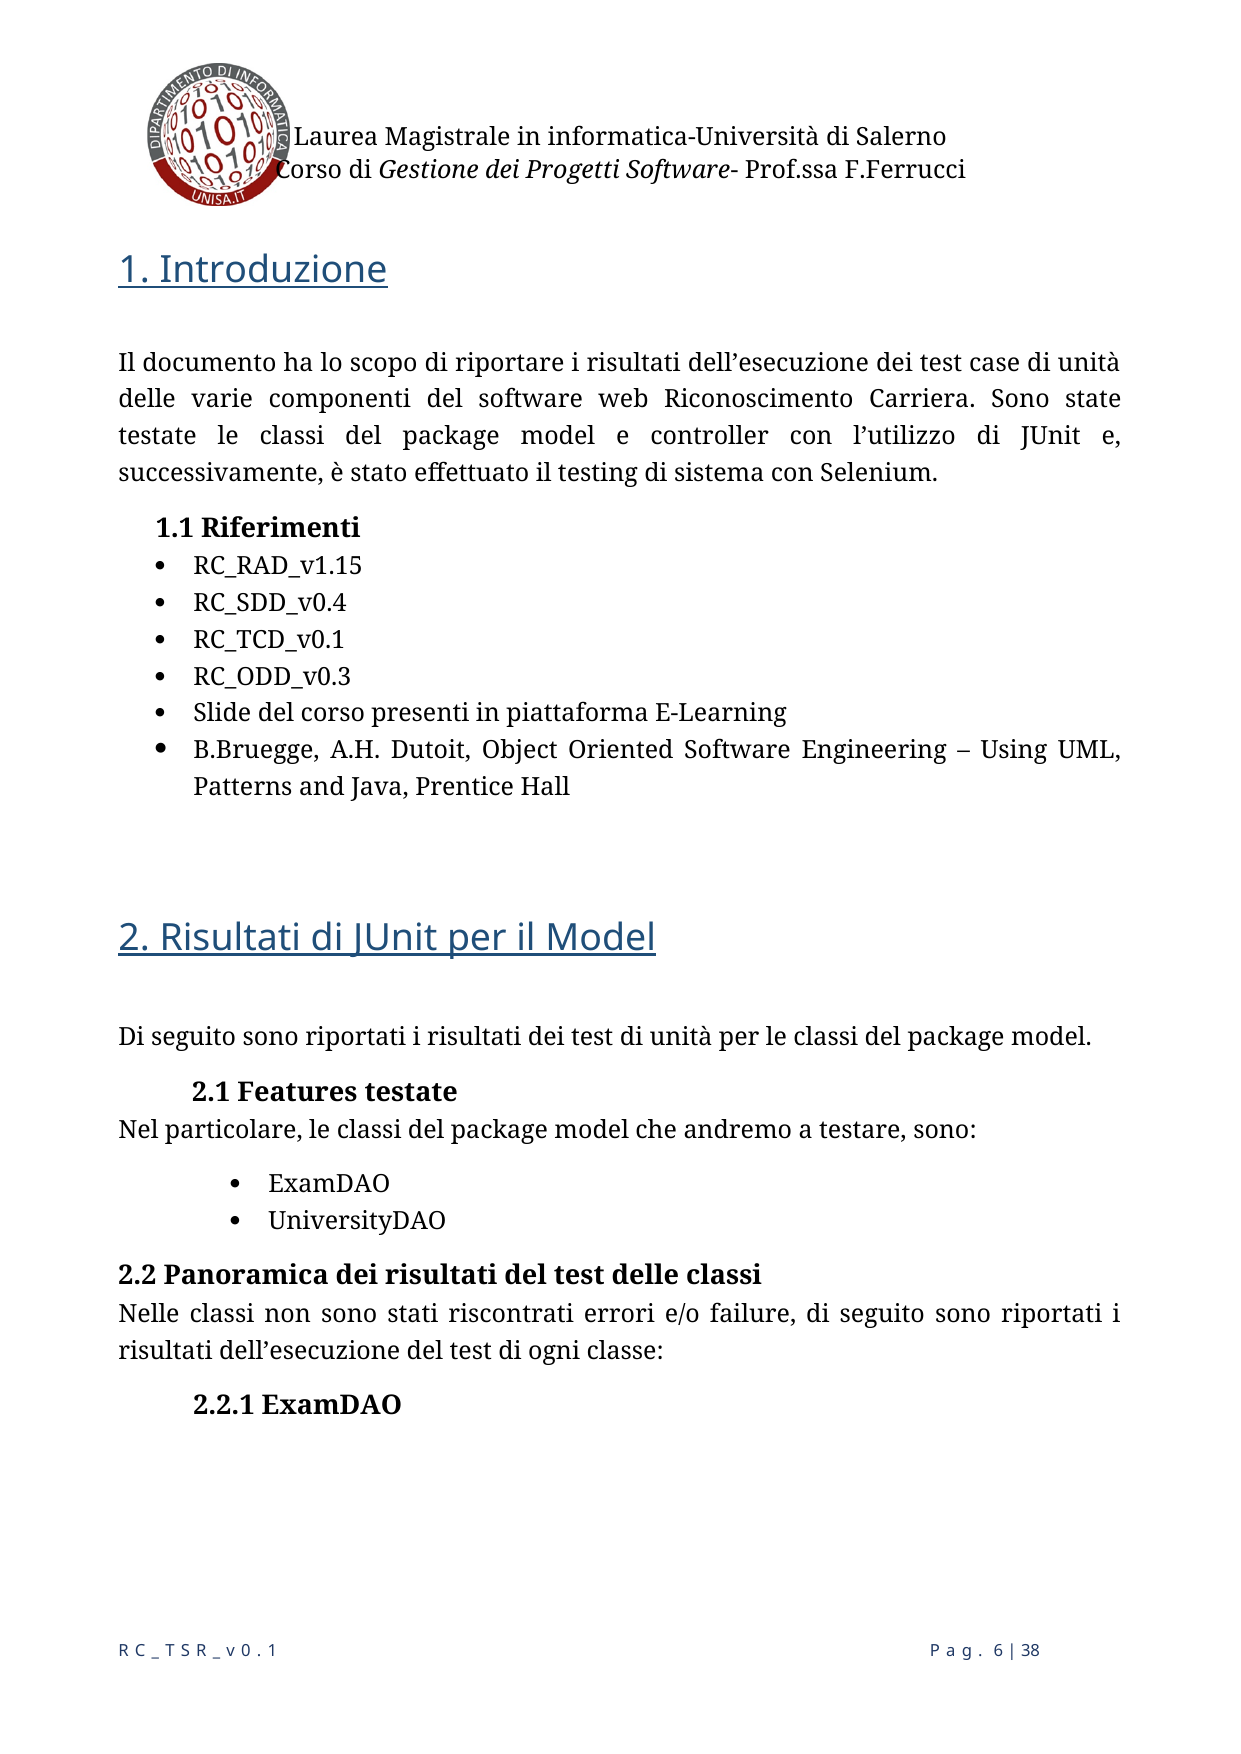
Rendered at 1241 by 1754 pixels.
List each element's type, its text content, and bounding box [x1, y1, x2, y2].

subtitle 2. Risultati di JUnit per il Model [118, 910, 1122, 961]
list RC_RAD_v1.15 [156, 548, 1122, 582]
text Il documento ha lo scopo di riportare i risultati dell’esecuzione dei test case di unità delle varie componenti del software web Riconoscimento Carriera. Sono state testate le classi del package model e controller con l’utilizzo di JUnit e, successivamente, è stato effettuato il testing di sistema con Selenium. [118, 344, 1122, 489]
subtitle 1.1 Riferimenti [118, 508, 1122, 545]
list RC_SDD_v0.4 [156, 584, 1122, 619]
subtitle 1. Introduzione [118, 242, 1122, 293]
list RC_TCD_v0.1 [156, 621, 1122, 655]
subtitle 2.2 Panoramica dei risultati del test delle classi [118, 1256, 1122, 1293]
list RC_ODD_v0.3 [156, 658, 1122, 692]
text Nelle classi non sono stati riscontrati errori e/o failure, di seguito sono riportati i risultati dell’esecuzione del test di ogni classe: [118, 1296, 1122, 1366]
list UniversityDAO [231, 1202, 1122, 1236]
subtitle 2.1 Features testate [118, 1072, 1122, 1109]
list ExamDAO [231, 1166, 1122, 1199]
list B.Bruegge, A.H. Dutoit, Object Oriented Software Engineering – Using UML, Patterns and Java, Prentice Hall [156, 732, 1122, 802]
picture [147, 63, 290, 206]
list Slide del corso presenti in piattaforma E-Learning [156, 695, 1122, 729]
list 2.2.1 ExamDAO [193, 1386, 1122, 1423]
text Di seguito sono riportati i risultati dei test di unità per le classi del package model. [118, 1019, 1122, 1053]
text Nel particolare, le classi del package model che andremo a testare, sono: [118, 1112, 1122, 1146]
